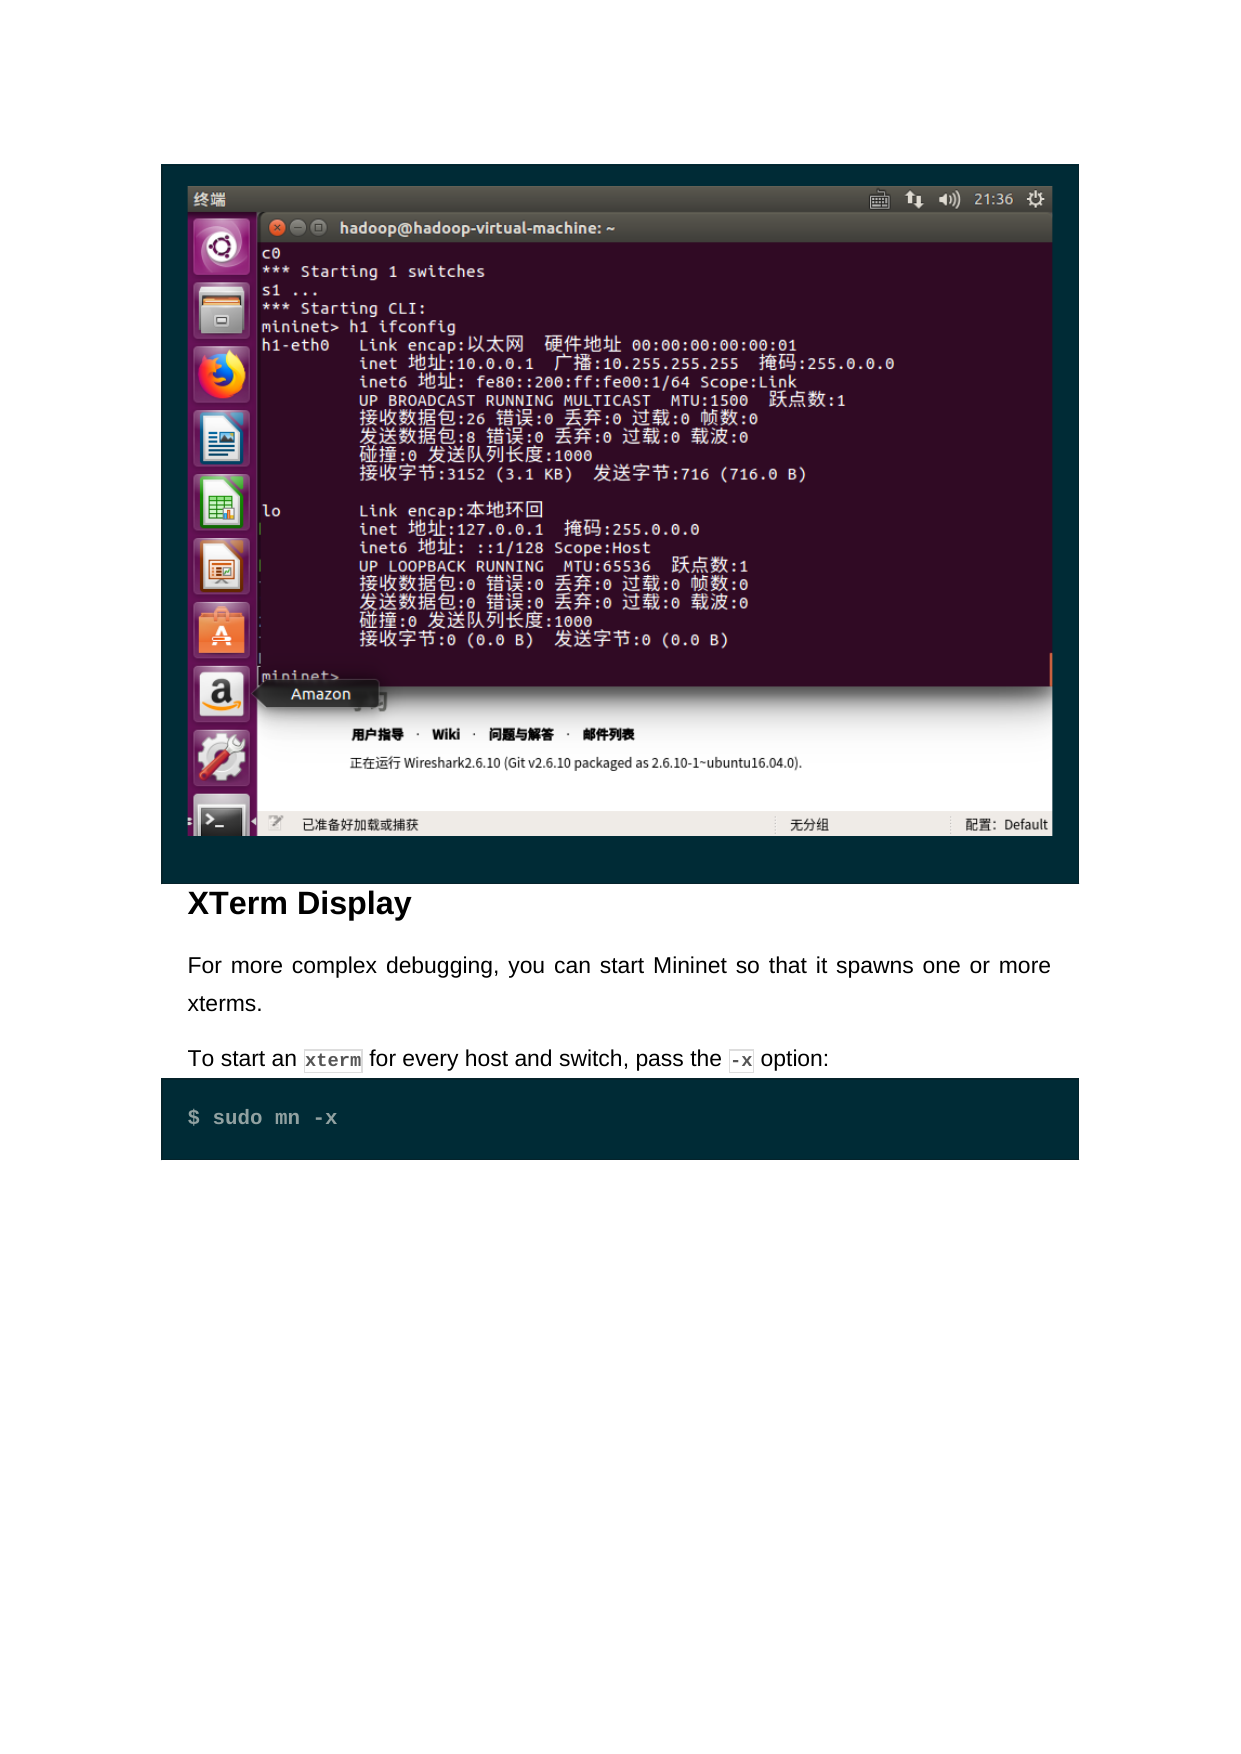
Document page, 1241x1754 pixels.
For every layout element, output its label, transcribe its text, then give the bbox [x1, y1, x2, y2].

picture [188, 187, 1052, 835]
text $ sudo mn -x [163, 1080, 1078, 1159]
text For more complex debugging, you can start Mininet so that it spawns one or more xterms. [187, 947, 1053, 1022]
subtitle XTerm Display [187, 884, 1053, 922]
text To start an xterm for every host and switch, pass the -x option: [187, 1041, 1053, 1078]
